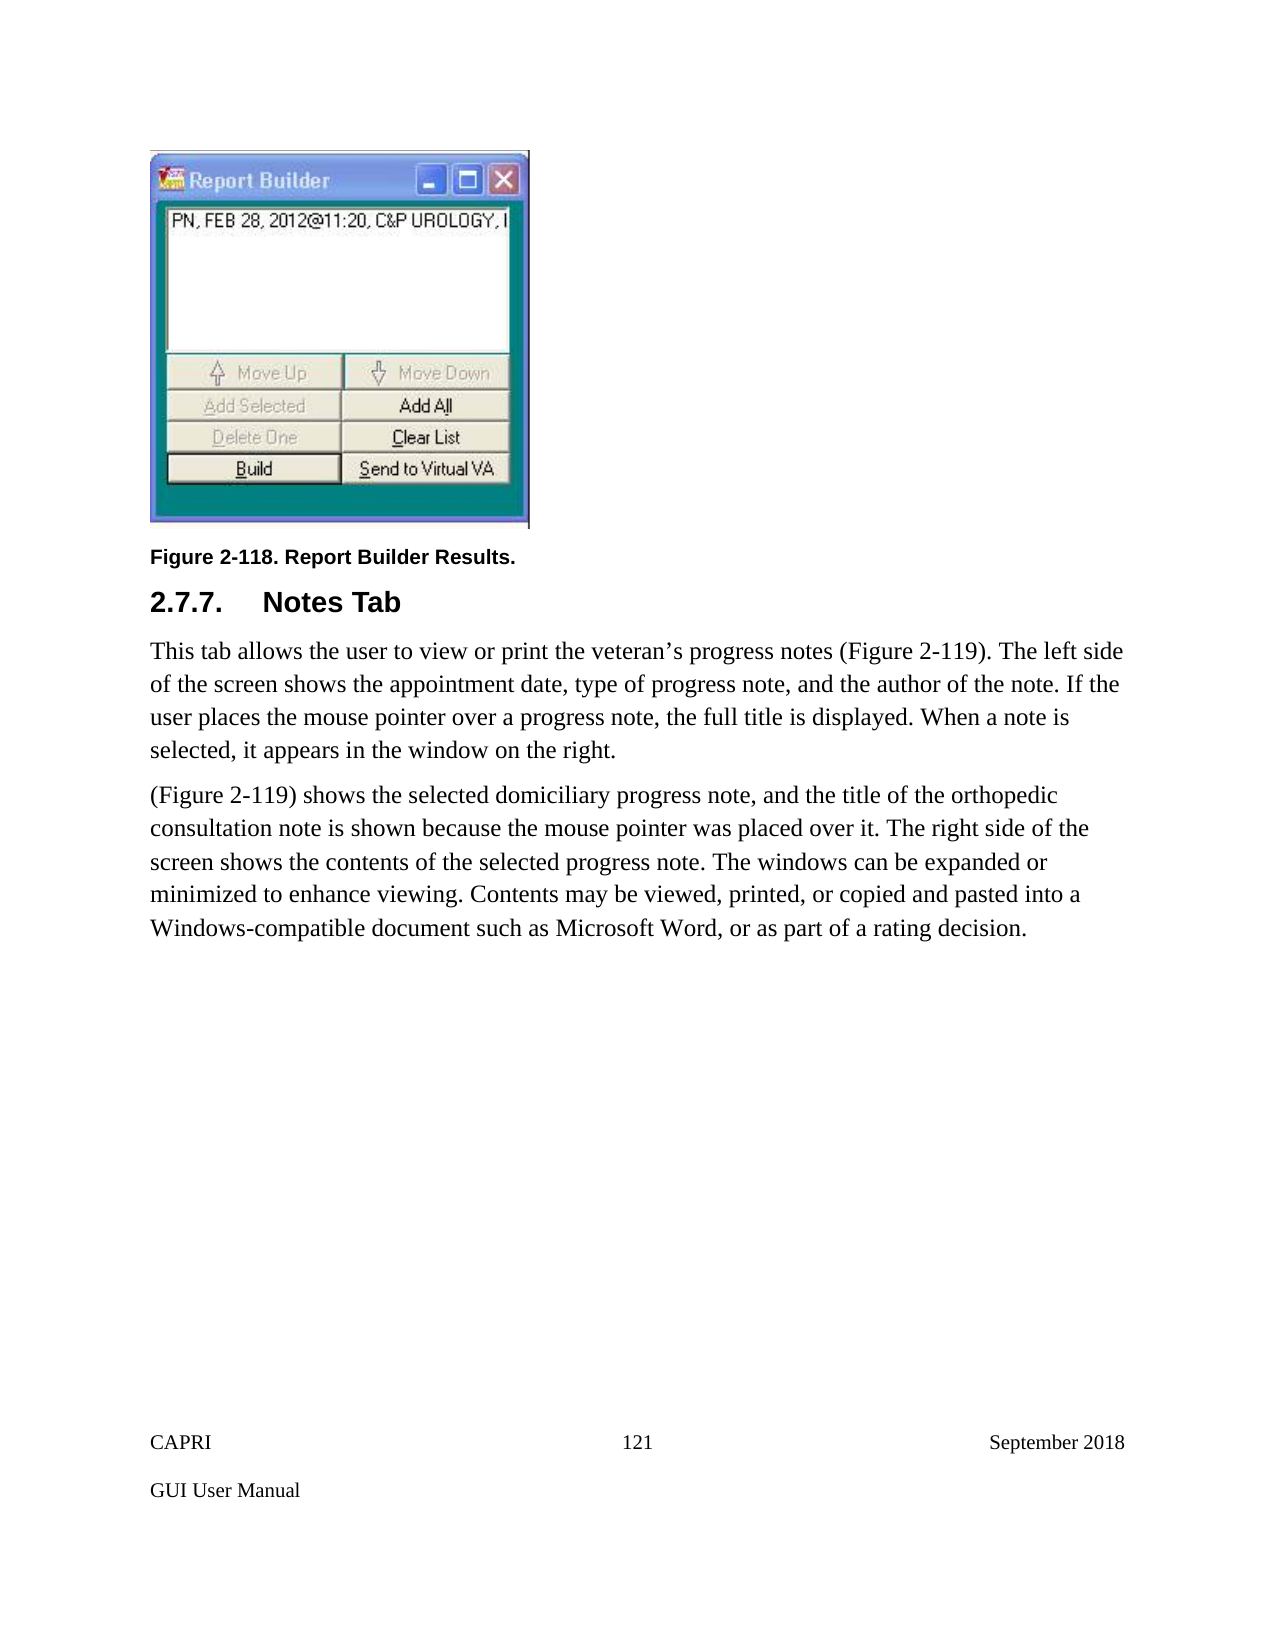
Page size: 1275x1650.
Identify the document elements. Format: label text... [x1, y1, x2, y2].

picture [150, 150, 530, 529]
subtitle Notes Tab [150, 585, 1125, 618]
